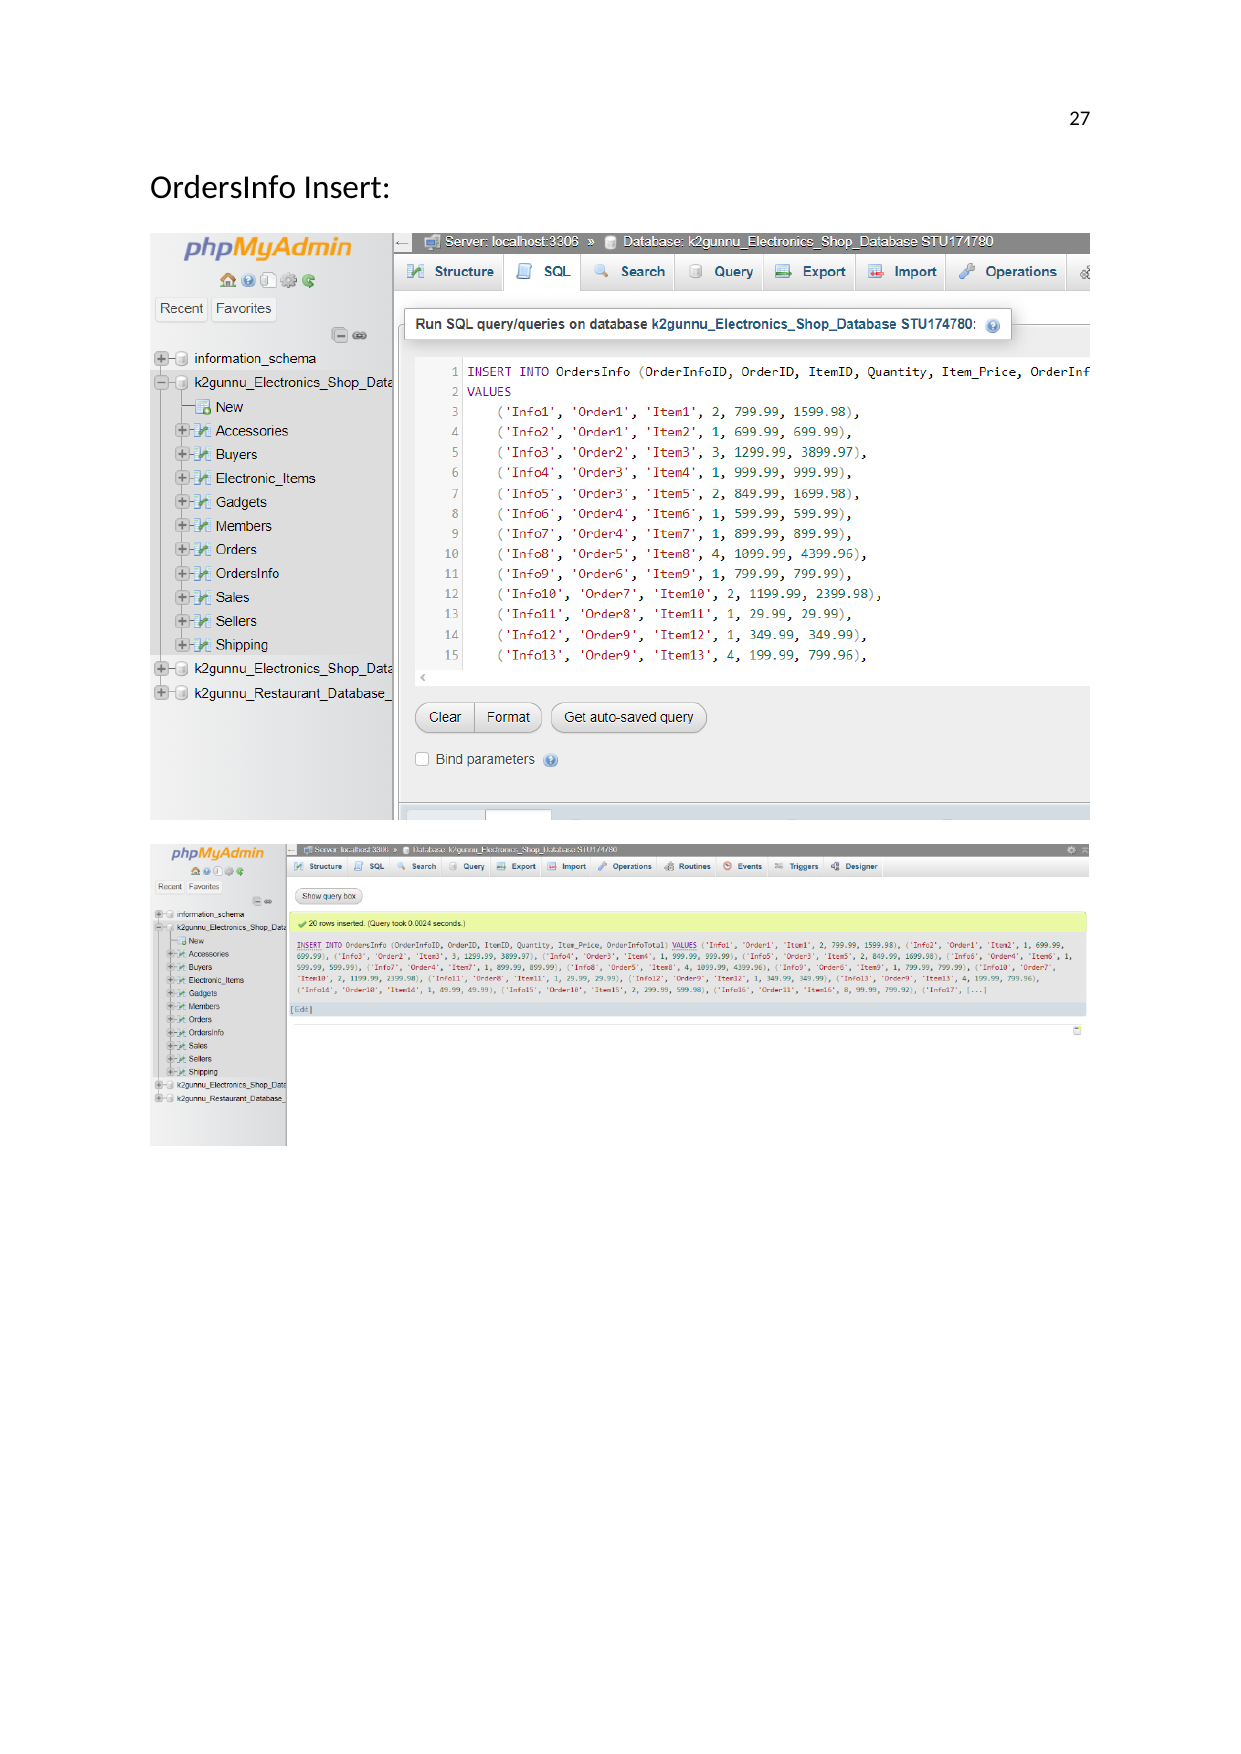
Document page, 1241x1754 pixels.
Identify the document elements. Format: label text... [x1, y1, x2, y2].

picture [150, 233, 1090, 820]
picture [150, 844, 1089, 1146]
text OrdersInfo Insert: [150, 166, 1090, 207]
